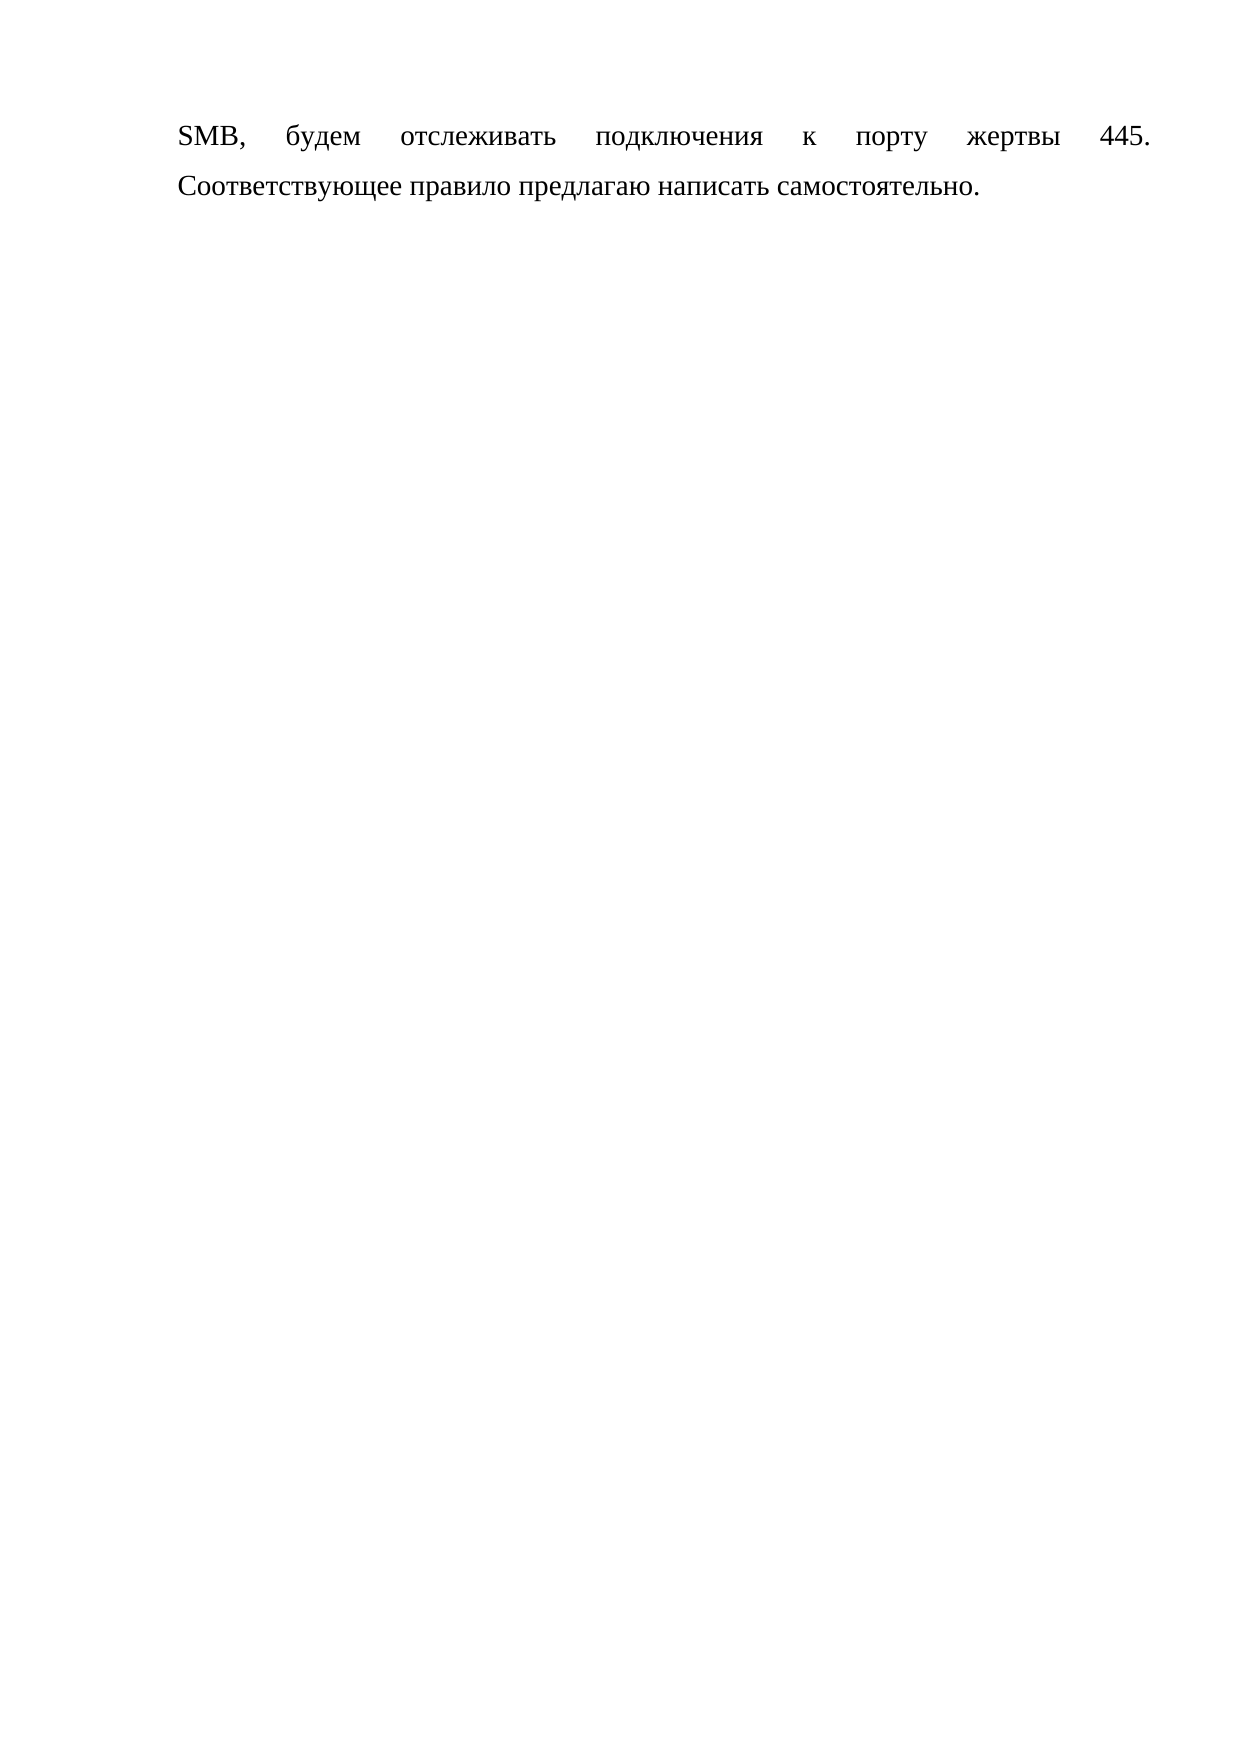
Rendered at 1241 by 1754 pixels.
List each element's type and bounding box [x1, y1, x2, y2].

text [177, 152, 1152, 202]
